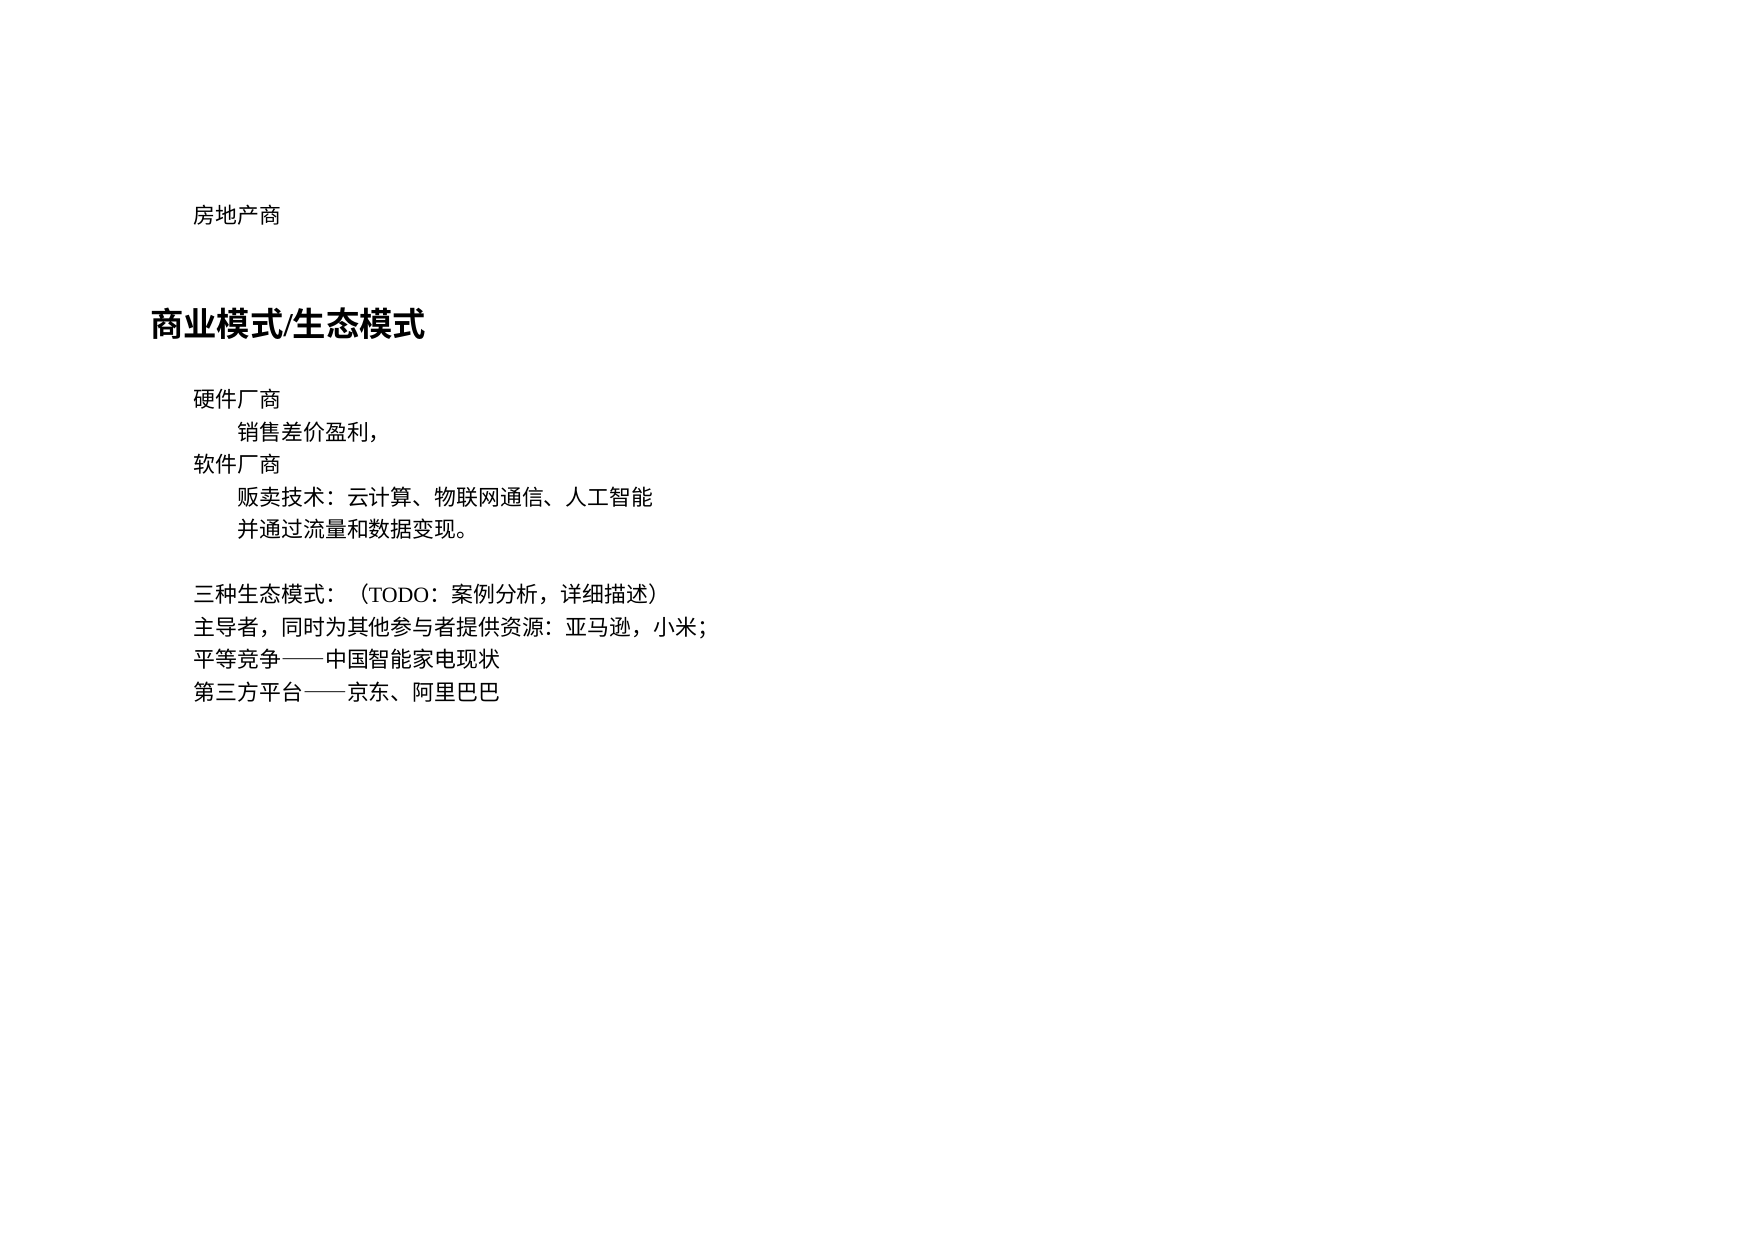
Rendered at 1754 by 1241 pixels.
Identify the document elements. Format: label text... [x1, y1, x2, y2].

text 平等竞争——中国智能家电现状 [150, 642, 1604, 674]
text 软件厂商 [150, 447, 1604, 479]
text 硬件厂商 [150, 382, 1604, 414]
text 贩卖技术：云计算、物联网通信、人工智能 [150, 479, 1604, 512]
text 销售差价盈利， [194, 414, 1604, 447]
text 并通过流量和数据变现。 [194, 512, 1604, 544]
text 三种生态模式：（TODO：案例分析，详细描述） [150, 577, 1604, 609]
subtitle 商业模式/生态模式 [150, 290, 1604, 355]
text 第三方平台——京东、阿里巴巴 [150, 674, 1604, 707]
text 主导者，同时为其他参与者提供资源：亚马逊，小米； [150, 609, 1604, 642]
text 房地产商 [150, 198, 1604, 230]
